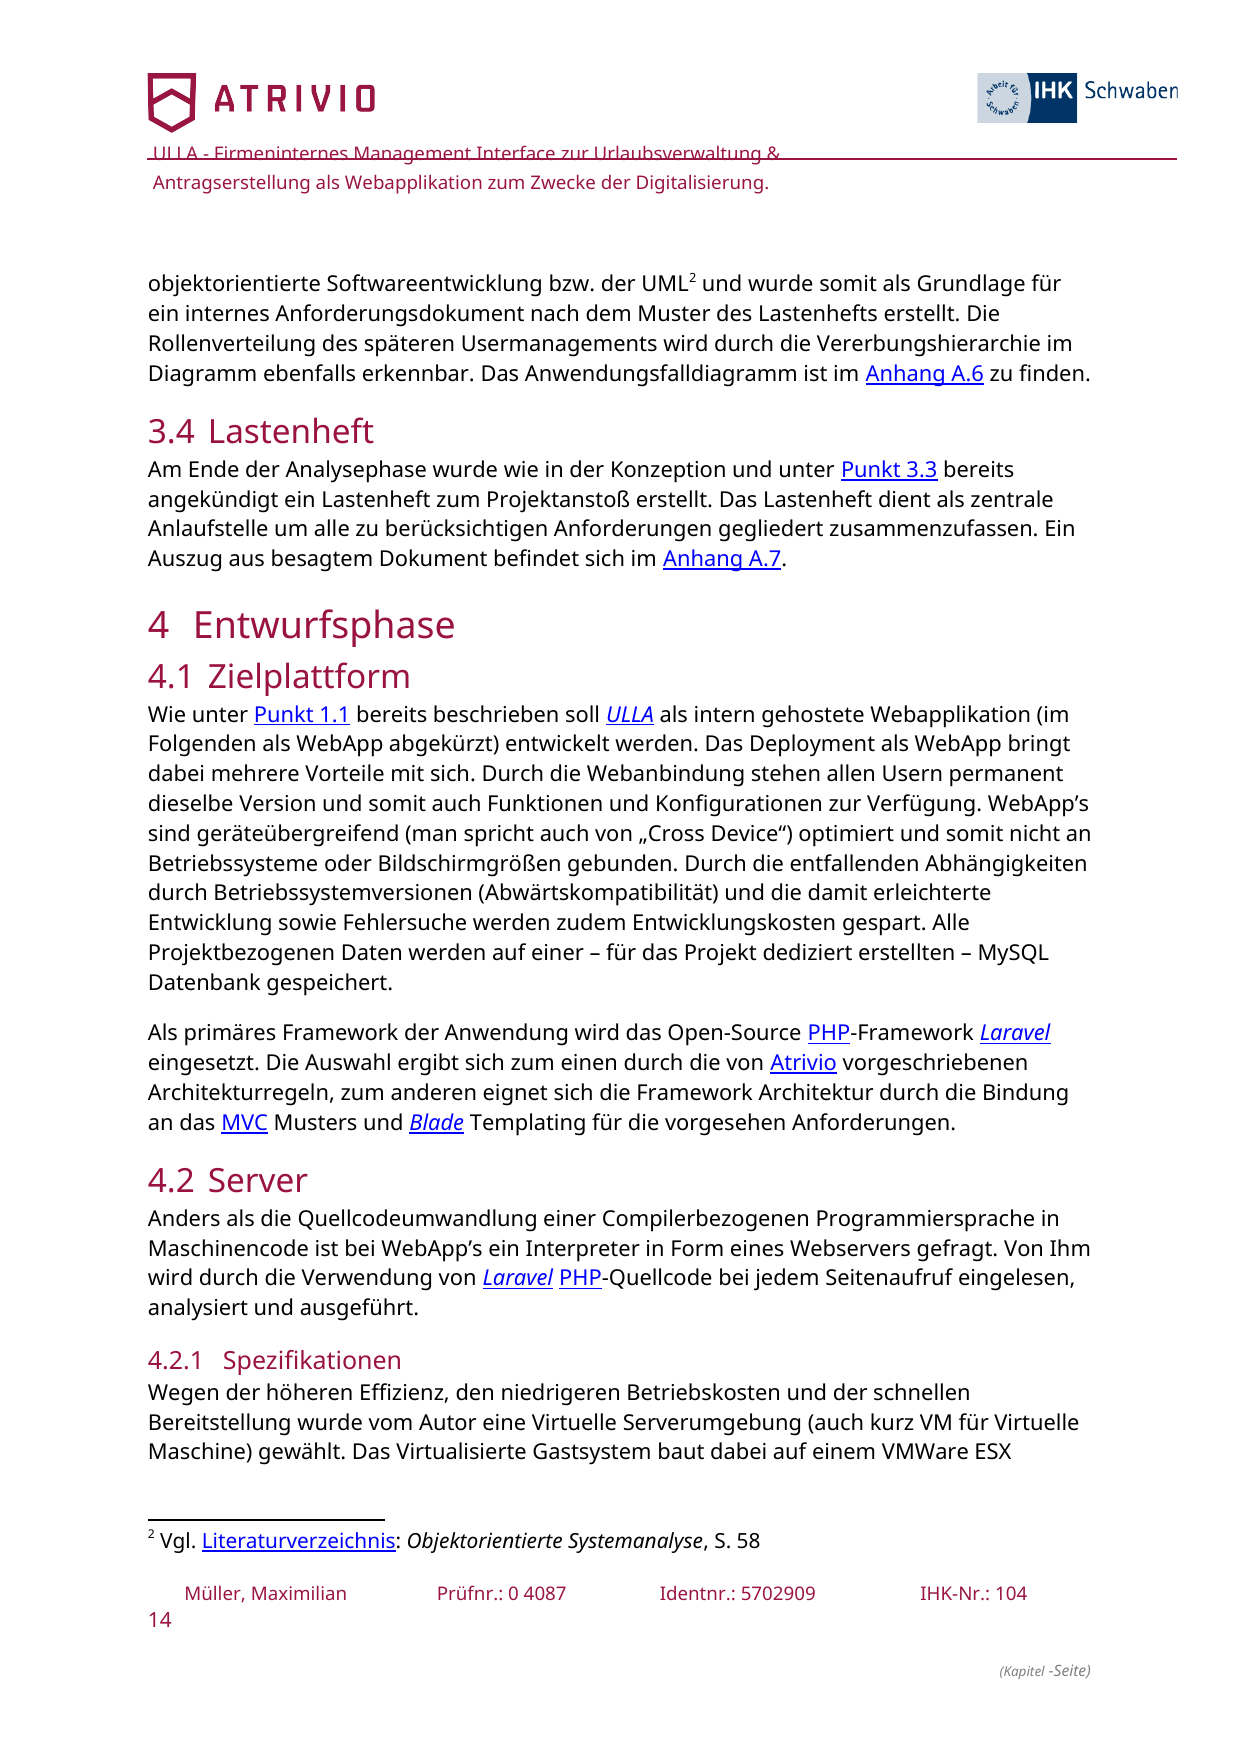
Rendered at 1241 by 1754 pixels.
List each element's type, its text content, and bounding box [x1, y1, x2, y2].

picture [977, 73, 1178, 123]
subtitle Zielplattform [148, 653, 1093, 698]
text Wie unter Punkt 1.1 bereits beschrieben soll ULLA als intern gehostete Webapplikation (im Folgenden als WebApp abgekürzt) entwickelt werden. Das Deployment als WebApp bringt dabei mehrere Vorteile mit sich. Durch die Webanbindung stehen allen Usern permanent dieselbe Version und somit auch Funktionen und Konfigurationen zur Verfügung. WebApp’s sind geräteübergreifend (man spricht auch von „Cross Device“) optimiert und somit nicht an Betriebssysteme oder Bildschirmgrößen gebunden. Durch die entfallenden Abhängigkeiten durch Betriebssystemversionen (Abwärtskompatibilität) und die damit erleichterte Entwicklung sowie Fehlersuche werden zudem Entwicklungskosten gespart. Alle Projektbezogenen Daten werden auf einer – für das Projekt dediziert erstellten – MySQL Datenbank gespeichert. [148, 698, 1093, 996]
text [148, 1377, 1093, 1466]
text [148, 268, 1093, 387]
subtitle Spezifikationen [148, 1343, 1093, 1377]
text Als primäres Framework der Anwendung wird das Open-Source PHP-Framework Laravel eingesetzt. Die Auswahl ergibt sich zum einen durch die von Atrivio vorgeschriebenen Architekturregeln, zum anderen eignet sich die Framework Architektur durch die Bindung an das MVC Musters und Blade Templating für die vorgesehen Anforderungen. [148, 1017, 1093, 1136]
subtitle Server [148, 1157, 1093, 1203]
text Anders als die Quellcodeumwandlung einer Compilerbezogenen Programmiersprache in Maschinencode ist bei WebApp’s ein Interpreter in Form eines Webservers gefragt. Von Ihm wird durch die Verwendung von Laravel PHP-Quellcode bei jedem Seitenaufruf eingelesen, analysiert und ausgeführt. [148, 1203, 1093, 1322]
text Am Ende der Analysephase wurde wie in der Konzeption und unter Punkt 3.3 bereits angekündigt ein Lastenheft zum Projektanstoß erstellt. Das Lastenheft dient als zentrale Anlaufstelle um alle zu berücksichtigen Anforderungen gegliedert zusammenzufassen. Ein Auszug aus besagtem Dokument befindet sich im Anhang A.7. [148, 454, 1093, 573]
subtitle Entwurfsphase [148, 598, 1093, 649]
subtitle Lastenheft [148, 408, 1093, 454]
picture [147, 73, 375, 133]
